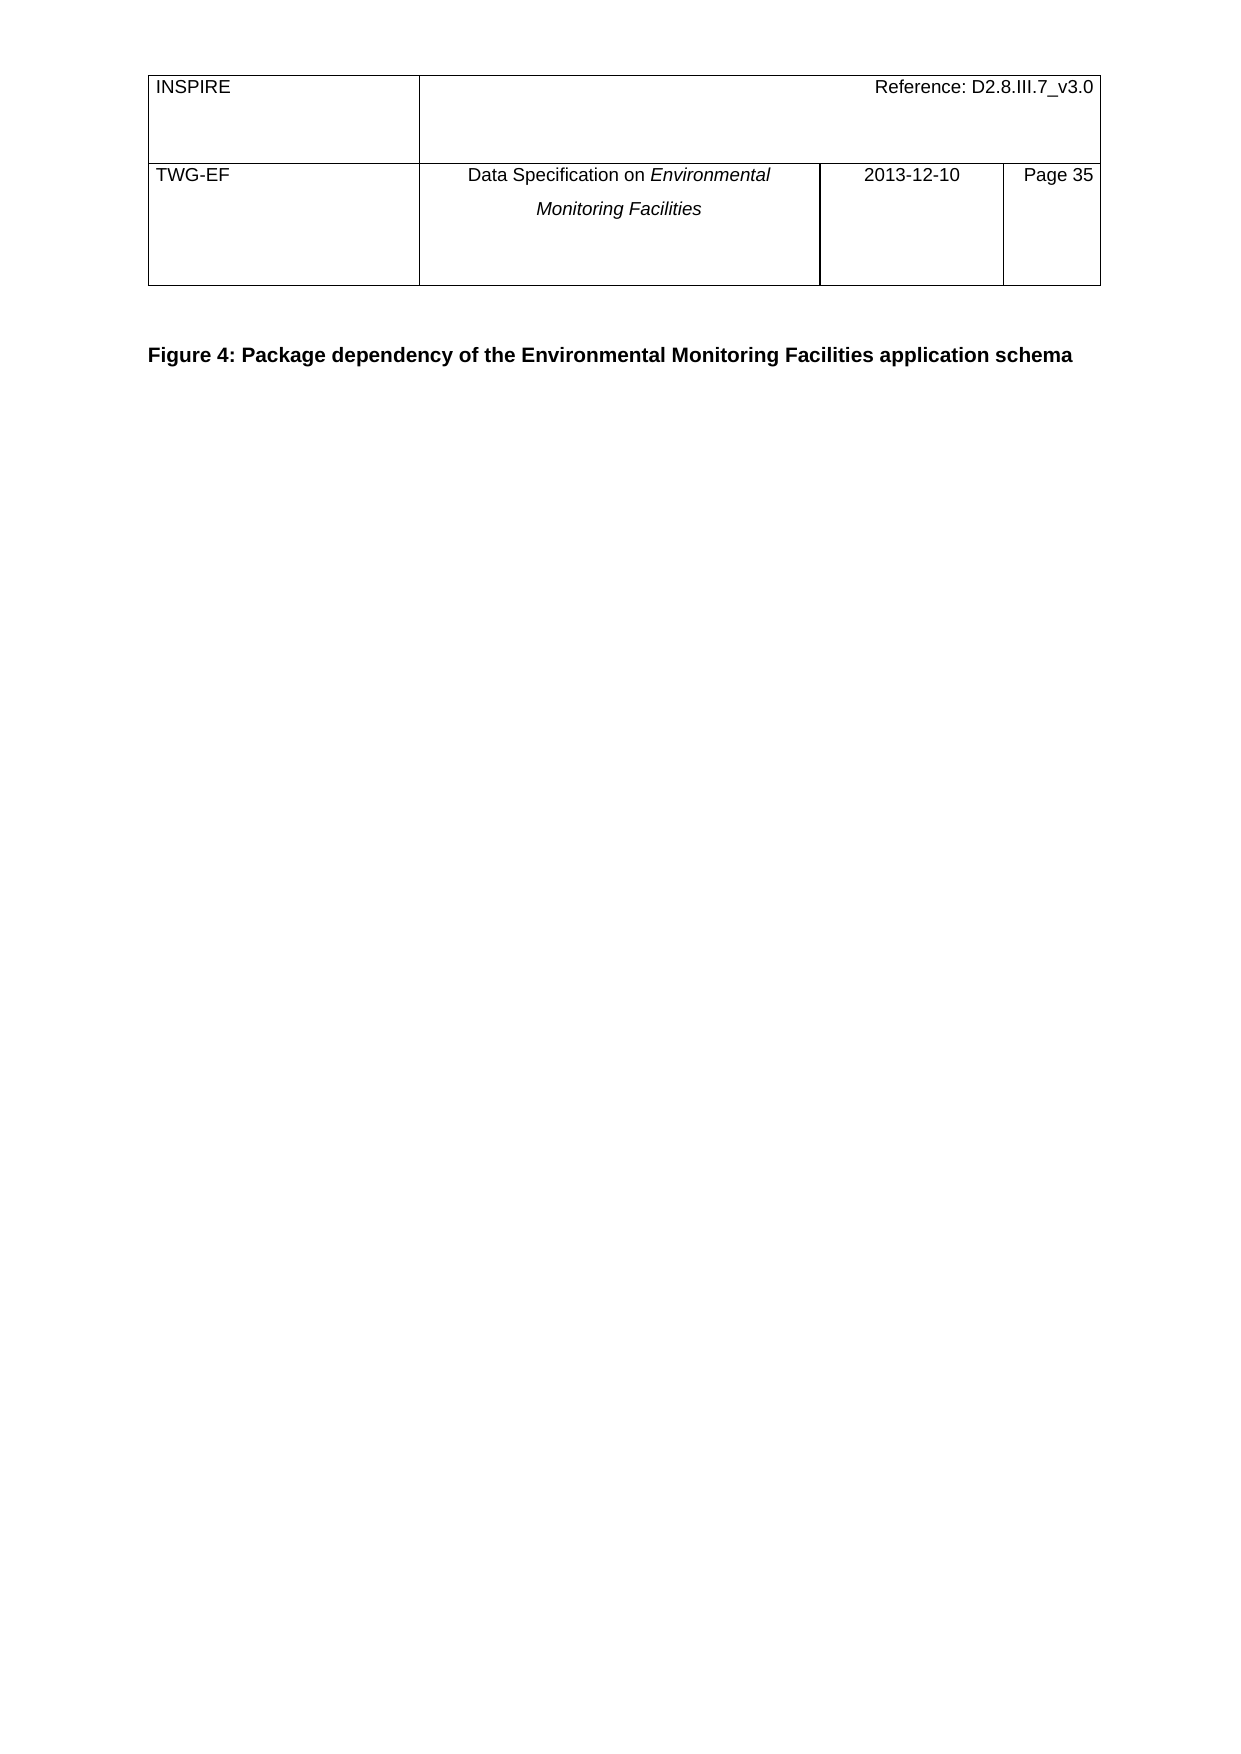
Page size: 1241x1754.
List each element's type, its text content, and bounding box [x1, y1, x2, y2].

text Figure 4: Package dependency of the Environmental Monitoring Facilities application schema [148, 343, 1122, 367]
